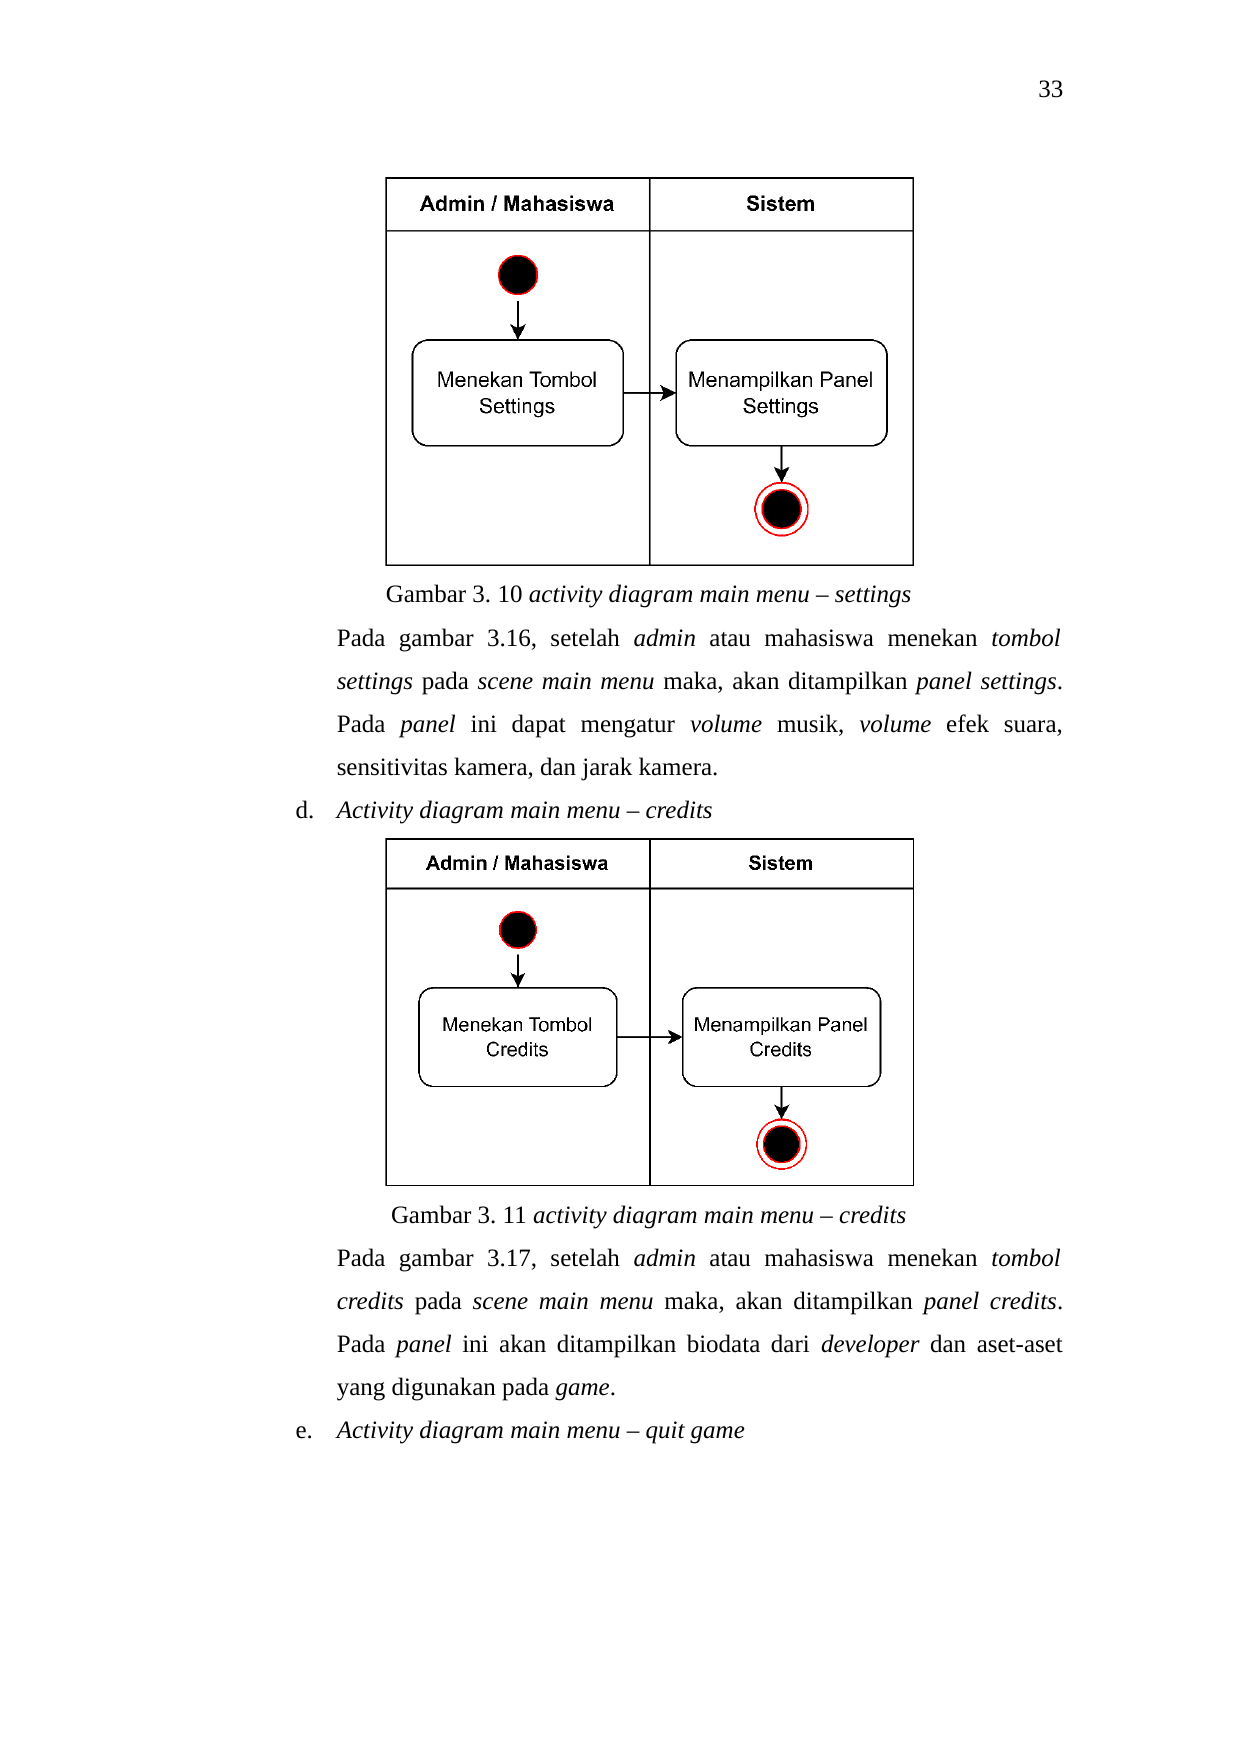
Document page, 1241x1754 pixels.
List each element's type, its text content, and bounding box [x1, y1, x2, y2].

text Gambar 3. 10 activity diagram main menu – settings [236, 579, 1063, 608]
text Gambar 3. 11 activity diagram main menu – credits [236, 1200, 1063, 1229]
list Pada gambar 3.17, setelah admin atau mahasiswa menekan tombol credits pada scene main menu maka, akan ditampilkan panel credits. Pada panel ini akan ditampilkan biodata dari developer dan aset-aset yang digunakan pada game. [337, 1243, 1063, 1401]
list Activity diagram main menu – quit game [295, 1416, 1063, 1444]
picture [385, 177, 914, 566]
list Activity diagram main menu – credits [295, 795, 1063, 824]
picture [385, 838, 914, 1186]
text Pada gambar 3.16, setelah admin atau mahasiswa menekan tombol settings pada scene main menu maka, akan ditampilkan panel settings. Pada panel ini dapat mengatur volume musik, volume efek suara, sensitivitas kamera, dan jarak kamera. [337, 623, 1063, 781]
